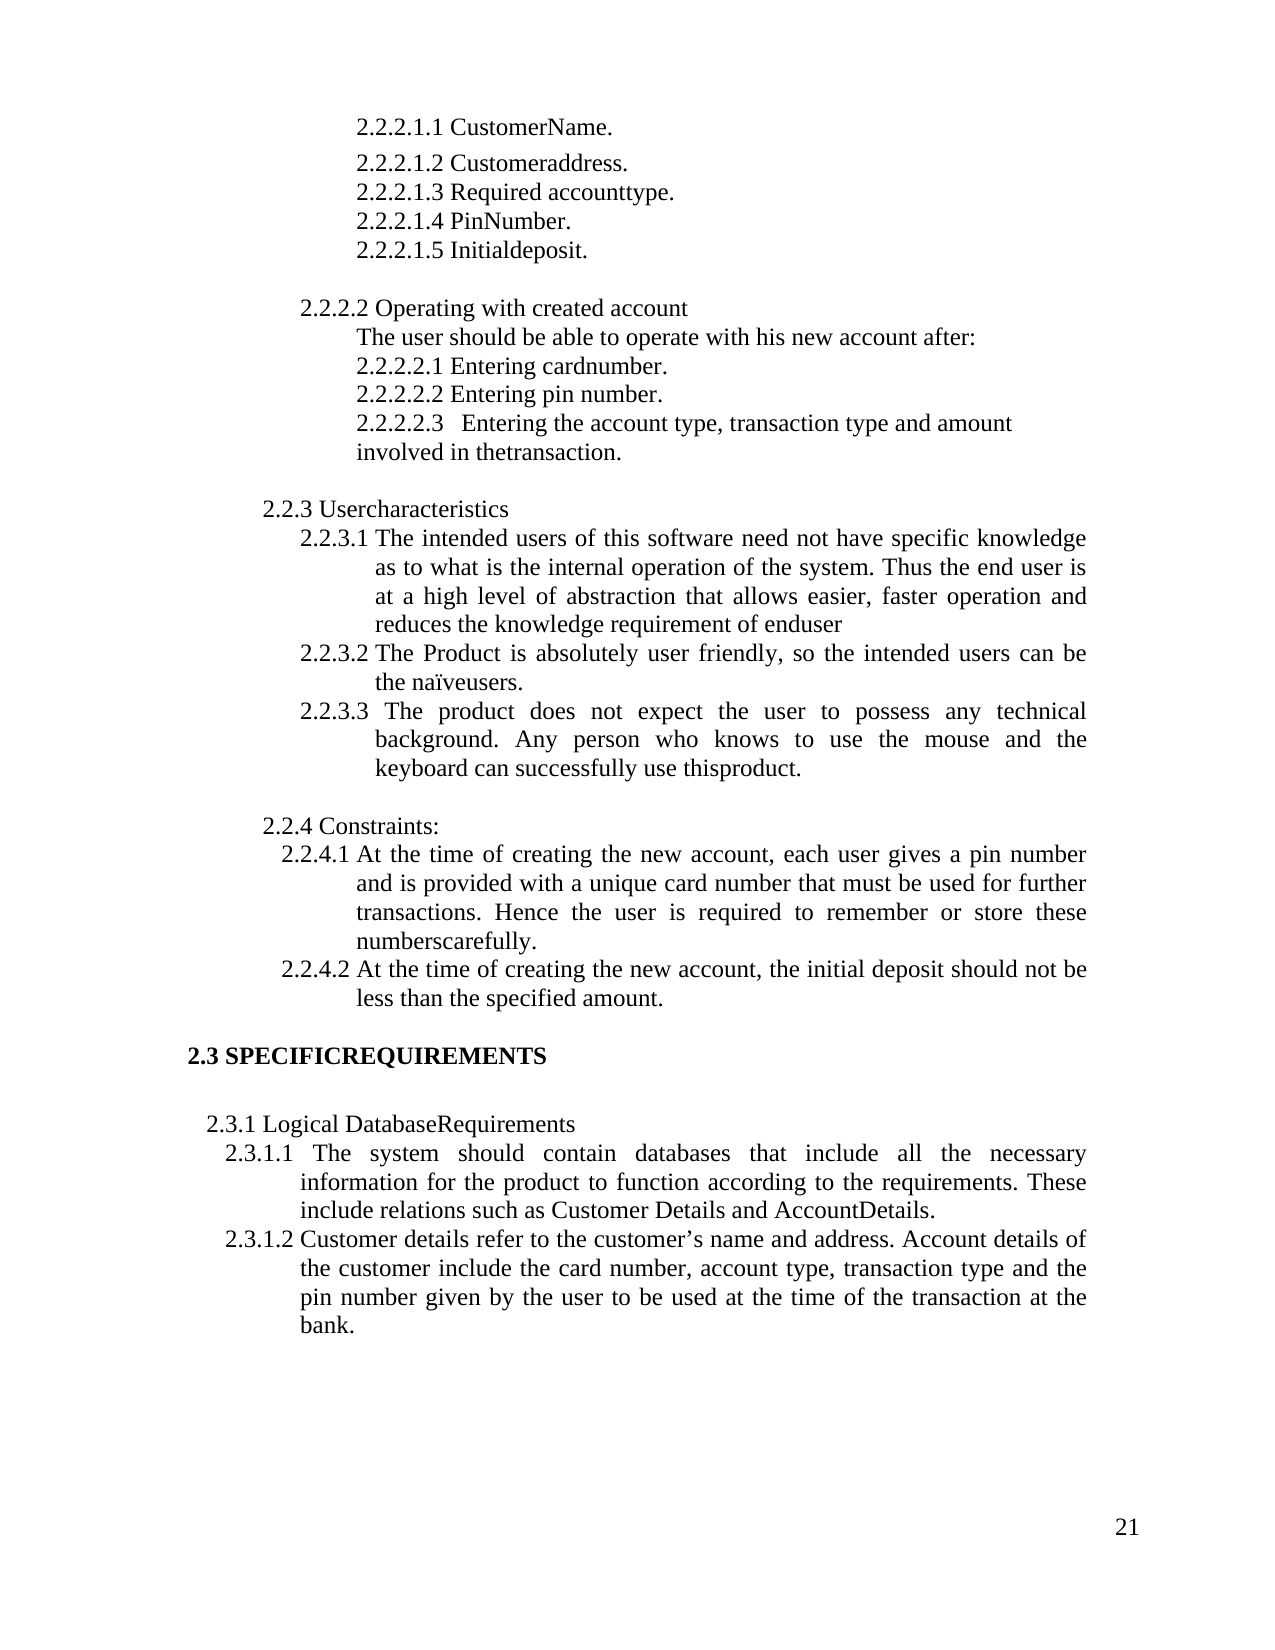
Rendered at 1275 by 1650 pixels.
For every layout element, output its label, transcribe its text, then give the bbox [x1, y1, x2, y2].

list The Product is absolutely user friendly, so the intended users can be the naïveusers. [300, 638, 1088, 696]
list Usercharacteristics [262, 494, 1139, 523]
list Entering cardnumber. [356, 351, 1139, 379]
list Operating with created account [300, 293, 1139, 322]
list The intended users of this software need not have specific knowledge as to what is the internal operation of the system. Thus the end user is at a high level of abstraction that allows easier, faster operation and reduces the knowledge requirement of enduser [300, 523, 1088, 638]
list Entering the account type, transaction type and amount involved in thetransaction. [356, 408, 1088, 466]
subtitle SPECIFICREQUIREMENTS [187, 1041, 1139, 1070]
list Logical DatabaseRequirements [206, 1109, 1139, 1138]
list The system should contain databases that include all the necessary information for the product to function according to the requirements. These include relations such as Customer Details and AccountDetails. [225, 1138, 1088, 1224]
list CustomerName. [356, 112, 1139, 141]
list At the time of creating the new account, each user gives a pin number and is provided with a unique card number that must be used for further transactions. Hence the user is required to remember or store these numberscarefully. [281, 839, 1088, 954]
list Constraints: [262, 811, 1139, 839]
list Customeraddress. [356, 148, 1139, 177]
list Entering pin number. [356, 379, 1139, 408]
list At the time of creating the new account, the initial deposit should not be less than the specified amount. [281, 954, 1088, 1012]
list Required accounttype. [356, 177, 1139, 206]
text The user should be able to operate with his new account after: [356, 322, 1139, 351]
list The product does not expect the user to possess any technical background. Any person who knows to use the mouse and the keyboard can successfully use thisproduct. [300, 696, 1088, 782]
list Initialdeposit. [356, 235, 1139, 263]
list PinNumber. [356, 206, 1139, 234]
list Customer details refer to the customer’s name and address. Account details of the customer include the card number, account type, transaction type and the pin number given by the user to be used at the time of the transaction at the bank. [225, 1224, 1088, 1339]
